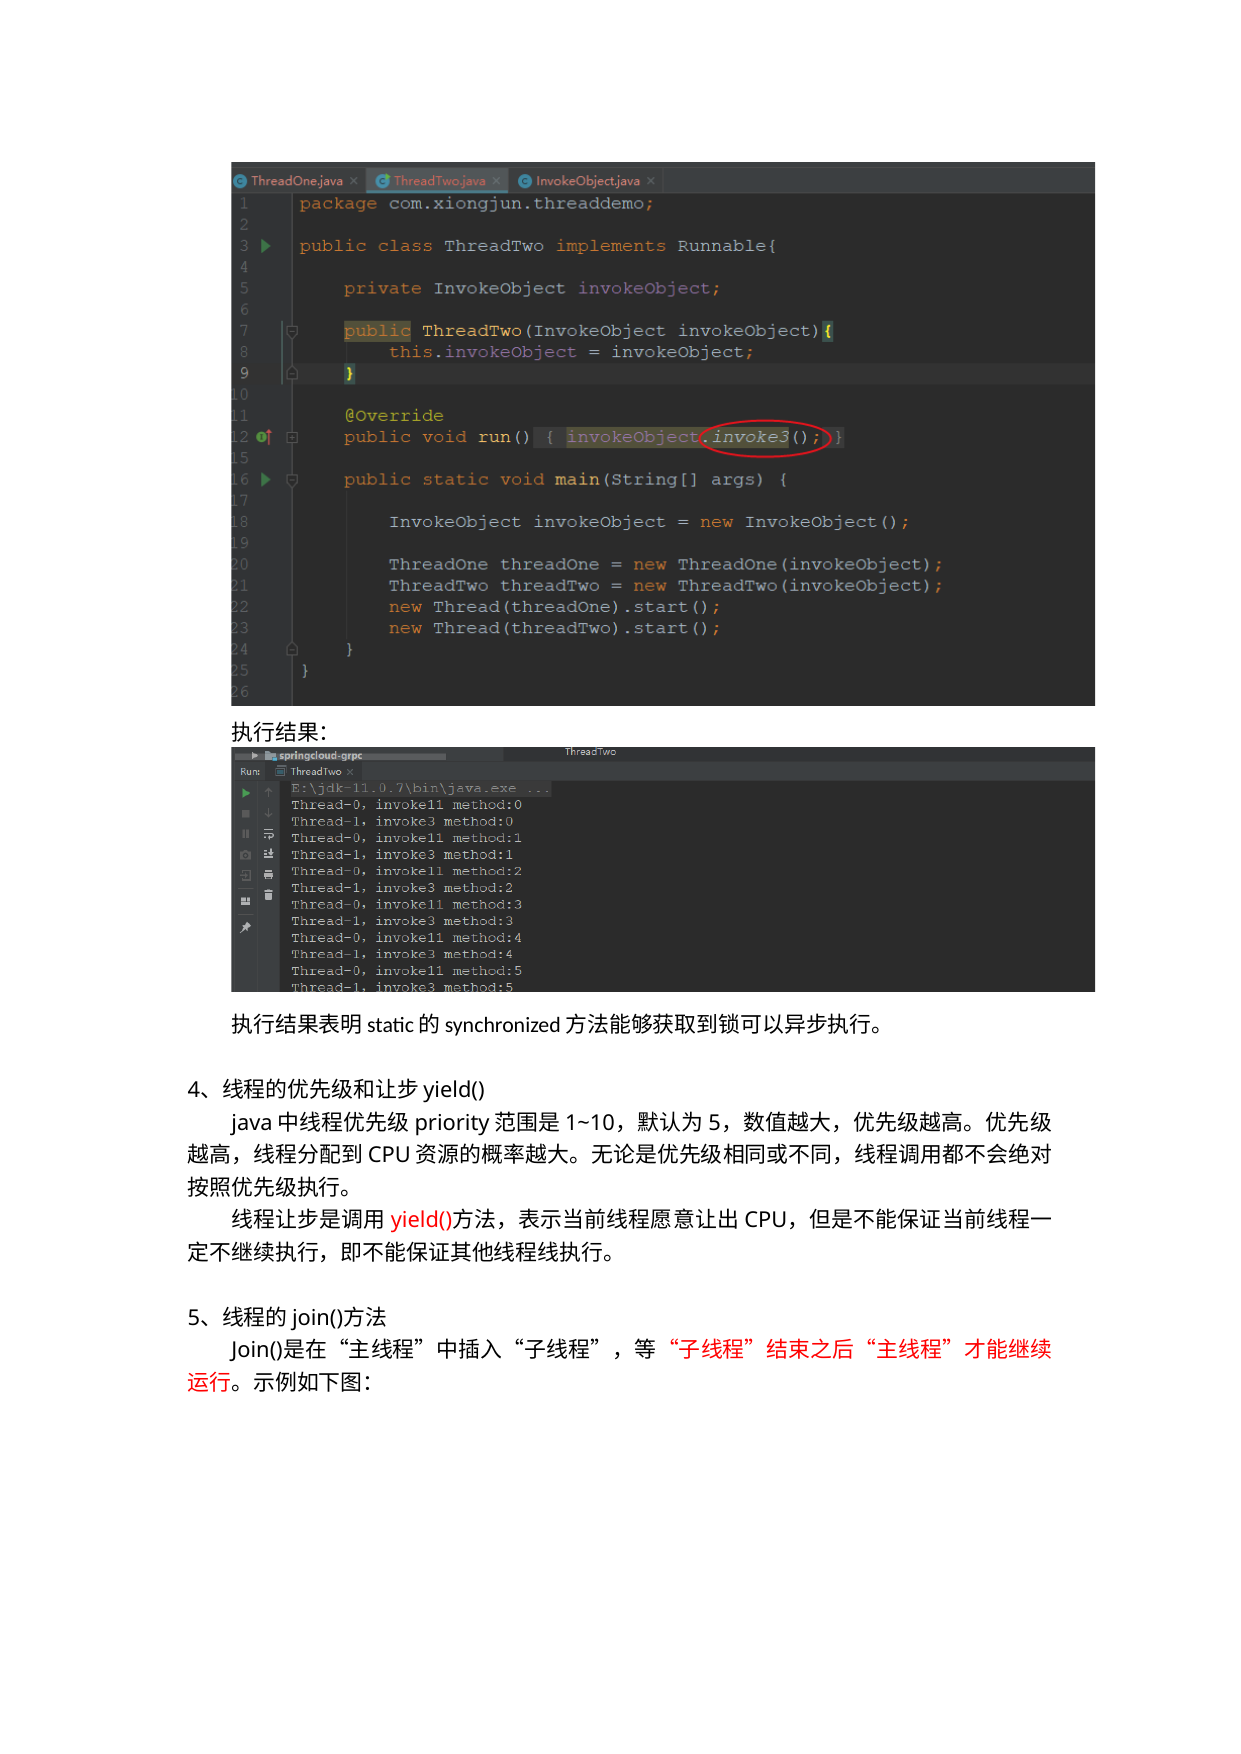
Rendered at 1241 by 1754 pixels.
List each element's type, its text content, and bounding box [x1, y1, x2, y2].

list 执行结果： [187, 714, 1053, 747]
list 执行结果表明static的synchronized方法能够获取到锁可以异步执行。 [187, 1007, 1053, 1039]
picture [231, 162, 1096, 706]
list 线程的join()方法 [187, 1299, 1053, 1332]
picture [231, 747, 1096, 992]
list java中线程优先级priority范围是1~10，默认为5，数值越大，优先级越高。优先级越高，线程分配到CPU资源的概率越大。无论是优先级相同或不同，线程调用都不会绝对按照优先级执行。 [187, 1104, 1053, 1202]
list 线程的优先级和让步yield() [187, 1072, 1053, 1104]
list 线程让步是调用yield()方法，表示当前线程愿意让出CPU，但是不能保证当前线程一定不继续执行，即不能保证其他线程线执行。 [187, 1202, 1053, 1267]
list Join()是在“主线程”中插入“子线程”，等“子线程”结束之后“主线程”才能继续运行。示例如下图： [187, 1332, 1053, 1397]
